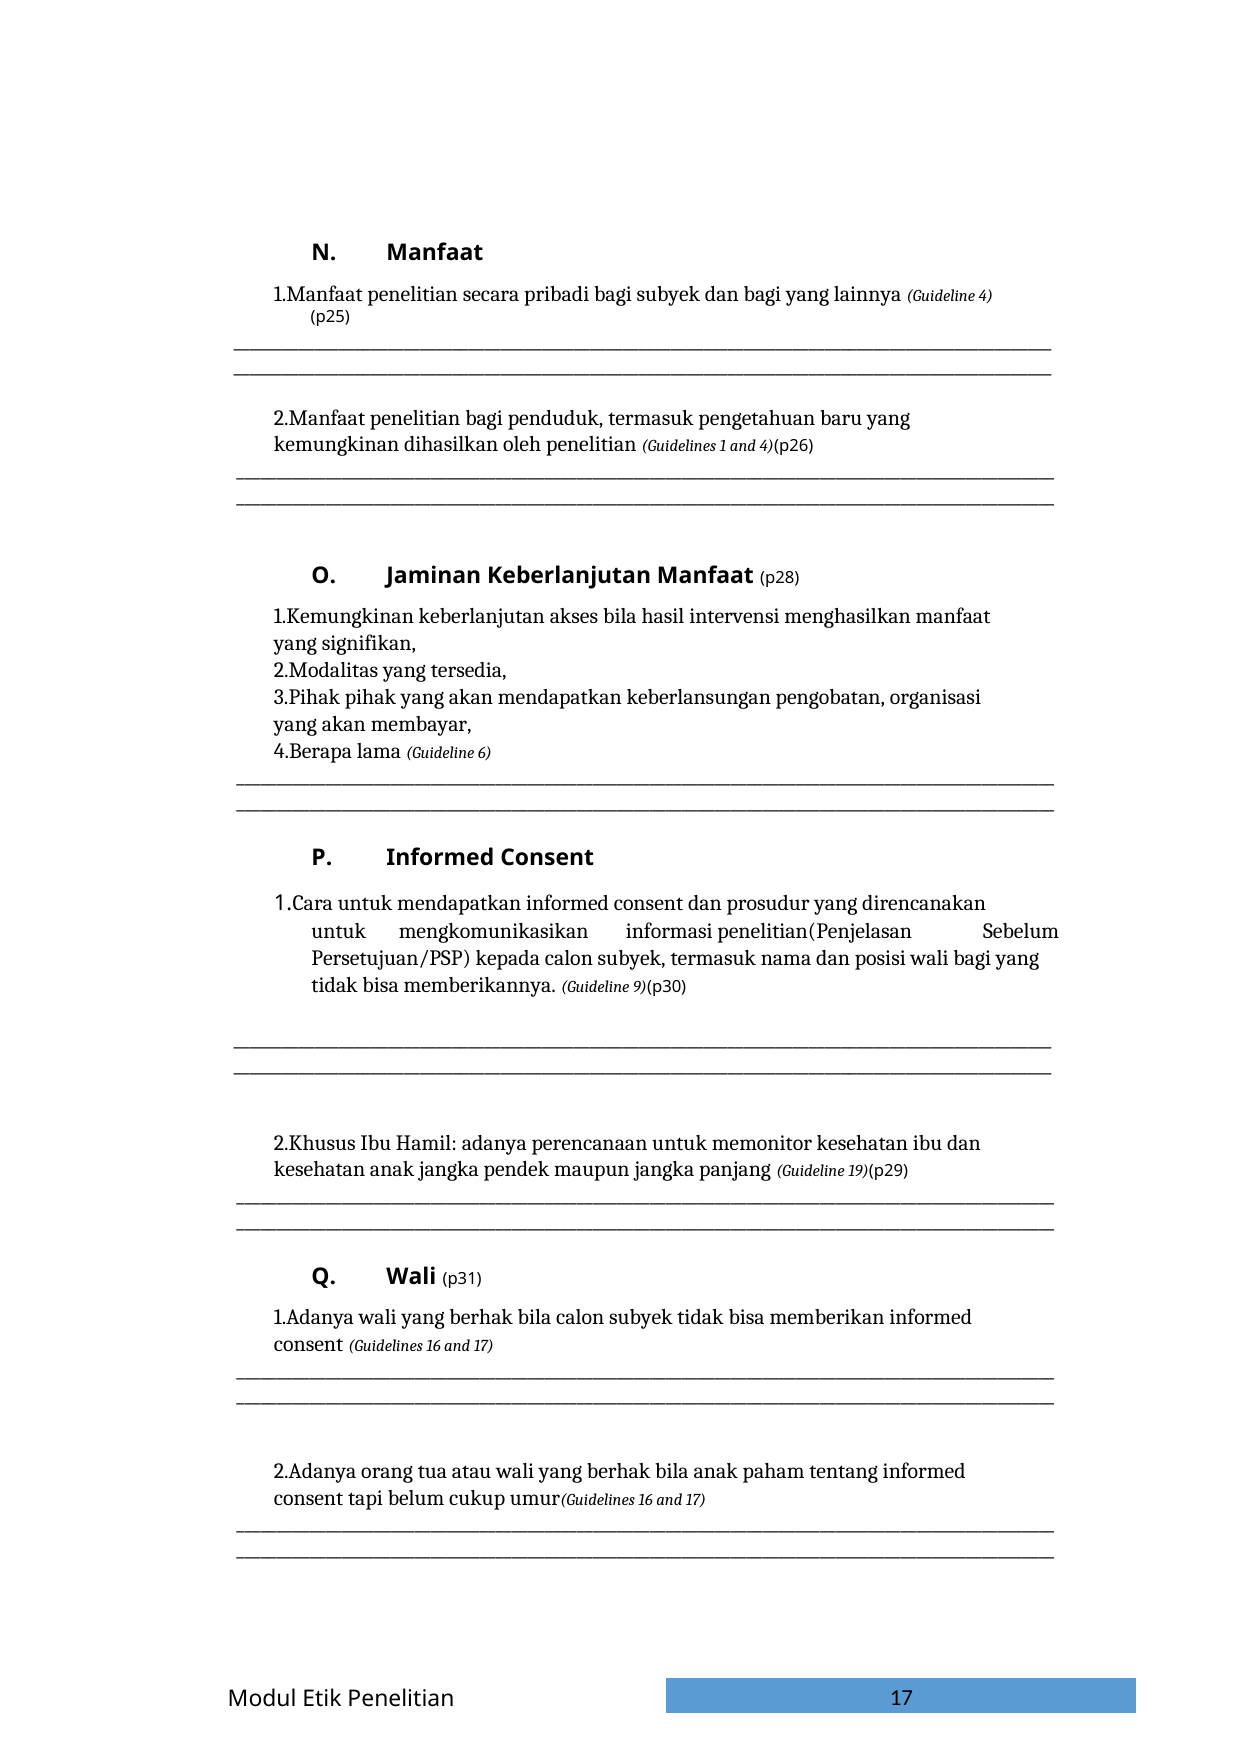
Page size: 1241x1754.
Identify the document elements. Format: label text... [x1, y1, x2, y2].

table_header Modul Etik Penelitian [196, 1678, 666, 1713]
text 2.Manfaat penelitian bagi penduduk, termasuk pengetahuan baru yang kemungkinan dihasilkan oleh penelitian (Guidelines 1 and 4) (p26) _____________________________________________________________________________________________________ _____________________________________________________________________________________________________ [236, 405, 1075, 509]
table_header 17 [666, 1678, 1136, 1713]
text 1.Adanya wali yang berhak bila calon subyek tidak bisa memberikan informed consent (Guidelines 16 and 17) _____________________________________________________________________________________________________ _____________________________________________________________________________________________________ [236, 1305, 1075, 1408]
text Q. Wali (p31) [311, 1260, 1090, 1291]
text 1.Cara untuk mendapatkan informed consent dan prosudur yang direncanakan untuk mengkomunikasikan informasi penelitian(Penjelasan Sebelum Persetujuan/PSP) kepada calon subyek, termasuk nama dan posisi wali bagi yang tidak bisa memberikannya. (Guideline 9) (p30) [274, 887, 1075, 998]
text N. Manfaat [311, 236, 1090, 267]
text 1.Kemungkinan keberlanjutan akses bila hasil intervensi menghasilkan manfaat yang signifikan, 2.Modalitas yang tersedia, 3.Pihak pihak yang akan mendapatkan keberlansungan pengobatan, organisasi yang akan membayar, 4.Berapa lama (Guideline 6) _____________________________________________________________________________________________________ _____________________________________________________________________________________________________ [236, 604, 1075, 815]
text 2.Khusus Ibu Hamil: adanya perencanaan untuk memonitor kesehatan ibu dan kesehatan anak jangka pendek maupun jangka panjang (Guideline 19) (p29) _____________________________________________________________________________________________________ _____________________________________________________________________________________________________ [236, 1130, 1075, 1234]
text _____________________________________________________________________________________________________ _____________________________________________________________________________________________________ [225, 1027, 1060, 1077]
text 1.Manfaat penelitian secara pribadi bagi subyek dan bagi yang lainnya (Guideline 4) [274, 281, 1090, 307]
text O. Jaminan Keberlanjutan Manfaat (p28) [311, 559, 1090, 590]
text P. Informed Consent [311, 841, 1090, 872]
text _____________________________________________________________________________________________________ _____________________________________________________________________________________________________ [225, 329, 1060, 379]
text 2.Adanya orang tua atau wali yang berhak bila anak paham tentang informed consent tapi belum cukup umur(Guidelines 16 and 17) _____________________________________________________________________________________________________ _____________________________________________________________________________________________________ [236, 1458, 1075, 1562]
text (p25) [310, 309, 1090, 326]
